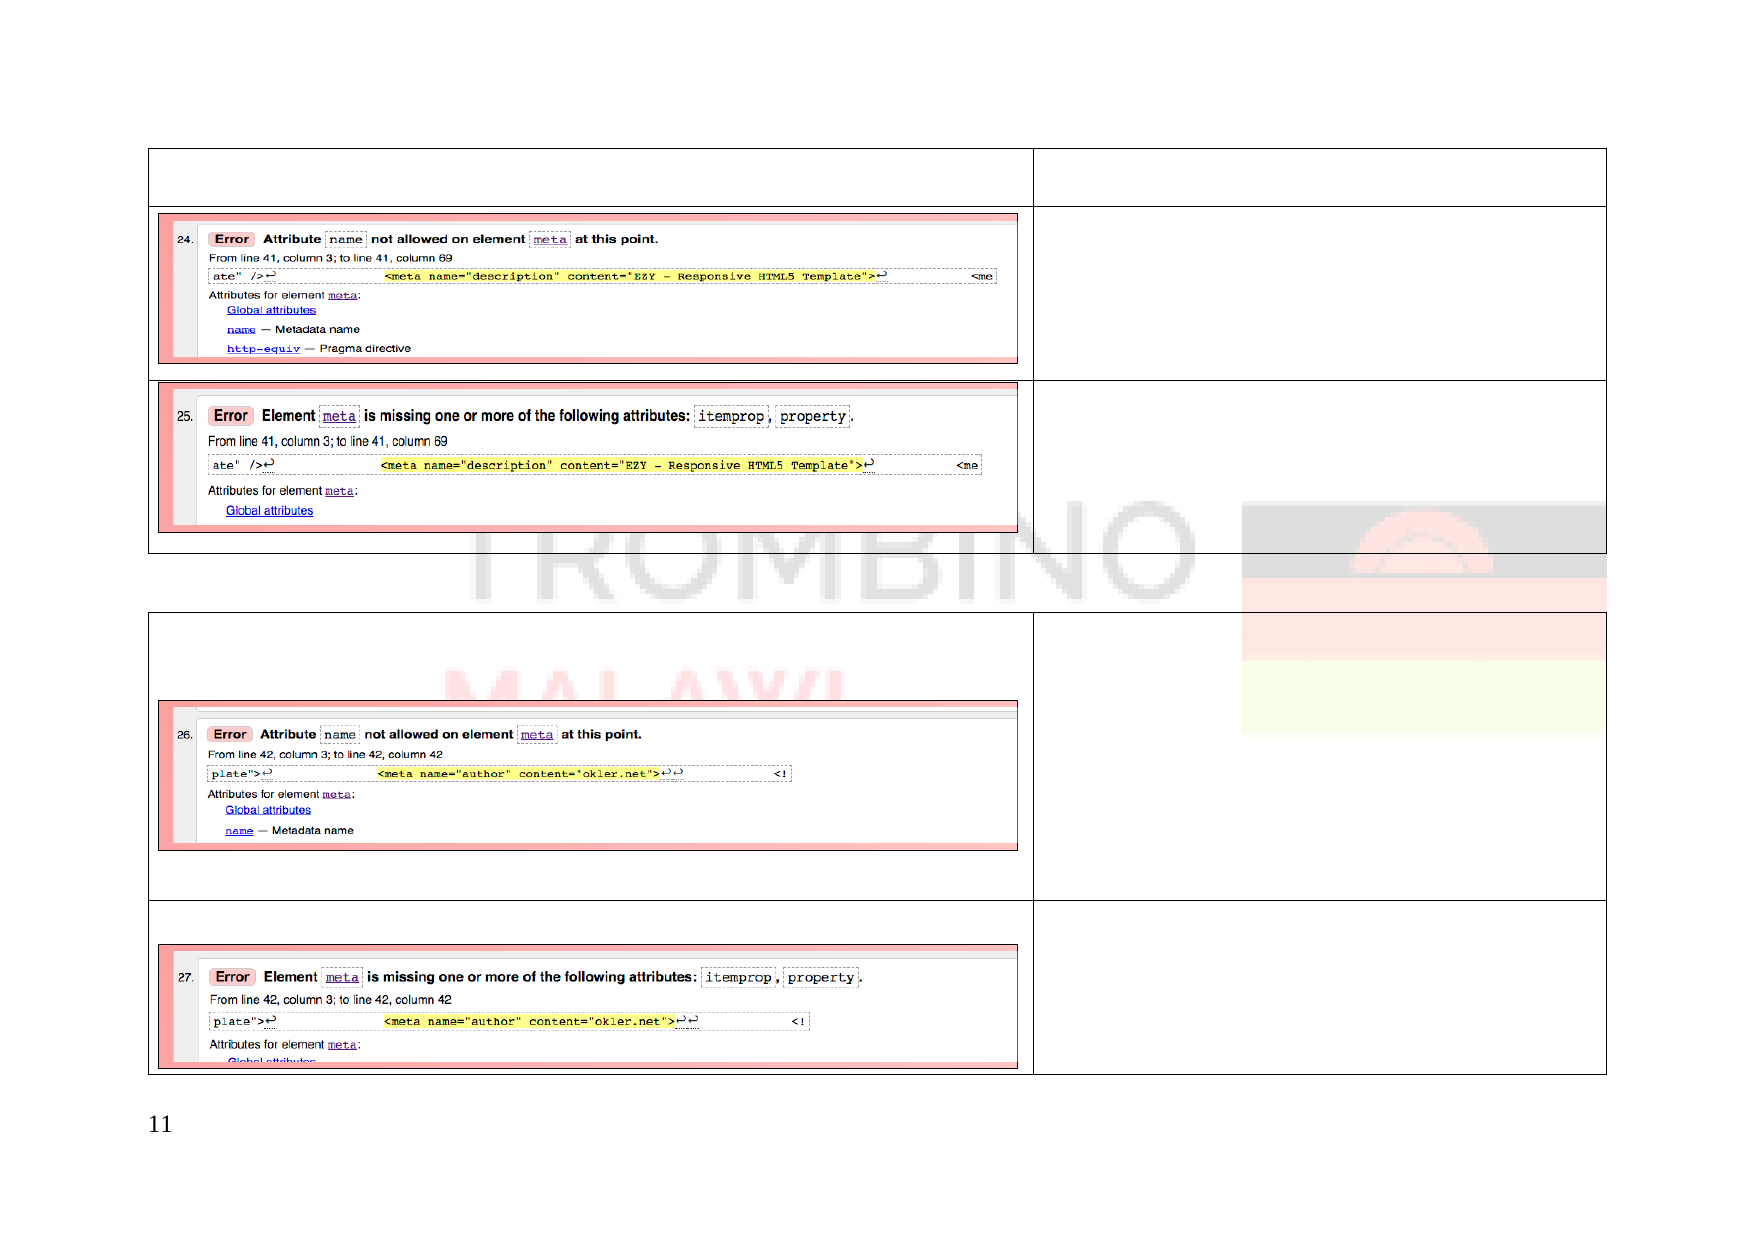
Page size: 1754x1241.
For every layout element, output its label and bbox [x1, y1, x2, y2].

table_cell [149, 149, 1033, 206]
table_cell [1034, 149, 1606, 206]
table_cell [1034, 381, 1606, 553]
table_cell [149, 381, 1033, 553]
picture [173, 221, 1018, 357]
picture [173, 707, 1018, 843]
picture [173, 951, 1018, 1062]
table_cell [149, 207, 1033, 380]
table_header [1034, 613, 1606, 900]
picture [173, 389, 1018, 525]
table_header [149, 613, 1033, 900]
table_cell [1034, 207, 1606, 380]
table_cell [149, 901, 1033, 1074]
table_cell [1034, 901, 1606, 1074]
